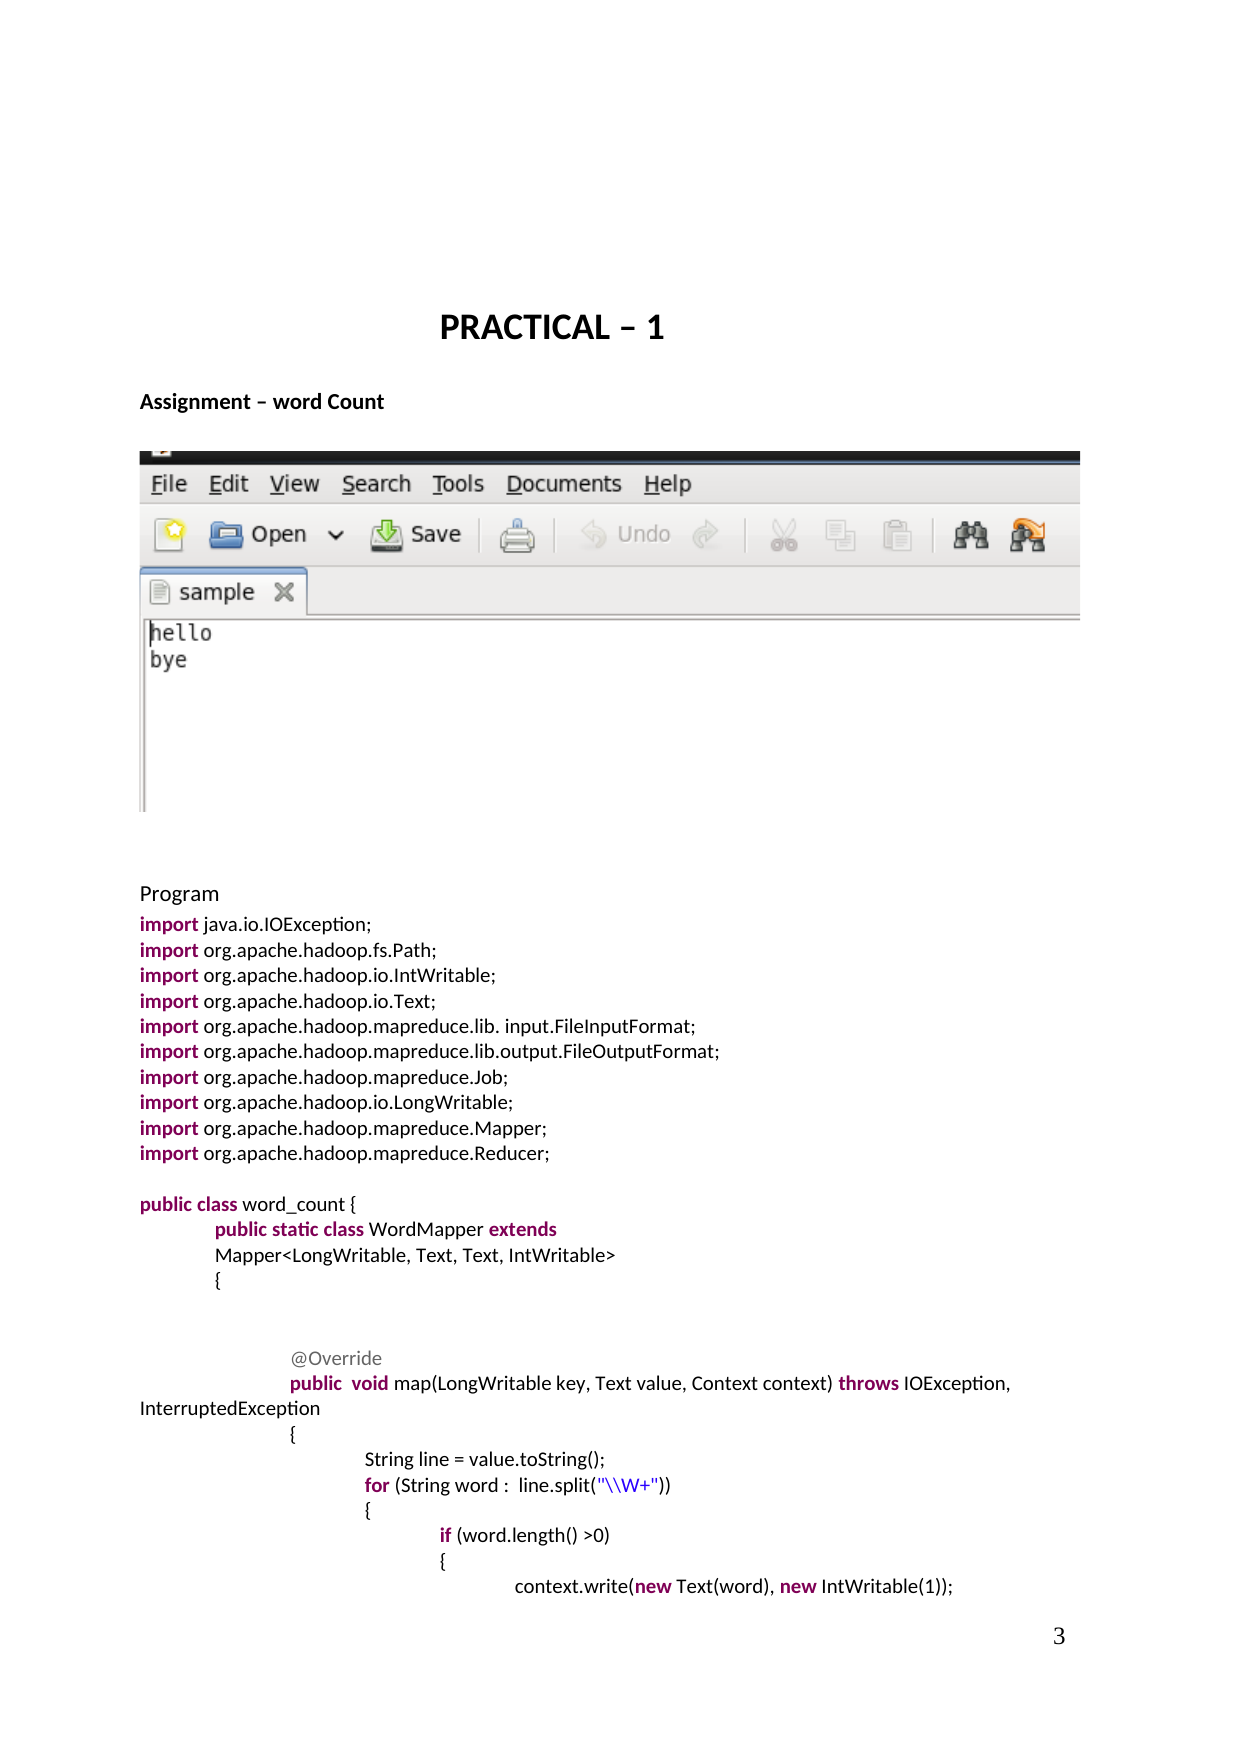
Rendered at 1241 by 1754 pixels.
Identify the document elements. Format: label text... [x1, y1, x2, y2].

text { [139, 1421, 1065, 1446]
text if (word.length() >0) [139, 1523, 1065, 1548]
text String line = value.toString(); [139, 1446, 1065, 1472]
text context.write(new Text(word), new IntWritable(1)); [139, 1573, 1065, 1599]
text PRACTICAL – 1 [364, 303, 1065, 348]
text import org.apache.hadoop.fs.Path; [139, 937, 1065, 962]
text import org.apache.hadoop.mapreduce.Job; [139, 1064, 1065, 1089]
text { [139, 1267, 1065, 1293]
text import org.apache.hadoop.mapreduce.lib. input.FileInputFormat; [139, 1013, 1065, 1039]
text import org.apache.hadoop.io.IntWritable; [139, 962, 1065, 988]
text @Override [139, 1345, 1065, 1370]
text public static class WordMapper extends [139, 1217, 1065, 1242]
text { [139, 1548, 1065, 1573]
text public class word_count { [139, 1191, 1065, 1217]
text Assignment – word Count [139, 387, 1065, 416]
text import org.apache.hadoop.mapreduce.lib.output.FileOutputFormat; [139, 1039, 1065, 1064]
text import org.apache.hadoop.mapreduce.Reducer; [139, 1140, 1065, 1166]
text public void map(LongWritable key, Text value, Context context) throws IOException, InterruptedException [139, 1370, 1065, 1421]
text { [139, 1497, 1065, 1523]
picture [139, 451, 1081, 812]
text import org.apache.hadoop.io.Text; [139, 988, 1065, 1013]
text import java.io.IOException; [139, 912, 1065, 937]
text Program [139, 879, 1065, 907]
text import org.apache.hadoop.mapreduce.Mapper; [139, 1115, 1065, 1140]
text Mapper<LongWritable, Text, Text, IntWritable> [139, 1242, 1065, 1267]
text import org.apache.hadoop.io.LongWritable; [139, 1089, 1065, 1115]
text for (String word : line.split("\\W+")) [139, 1472, 1065, 1497]
